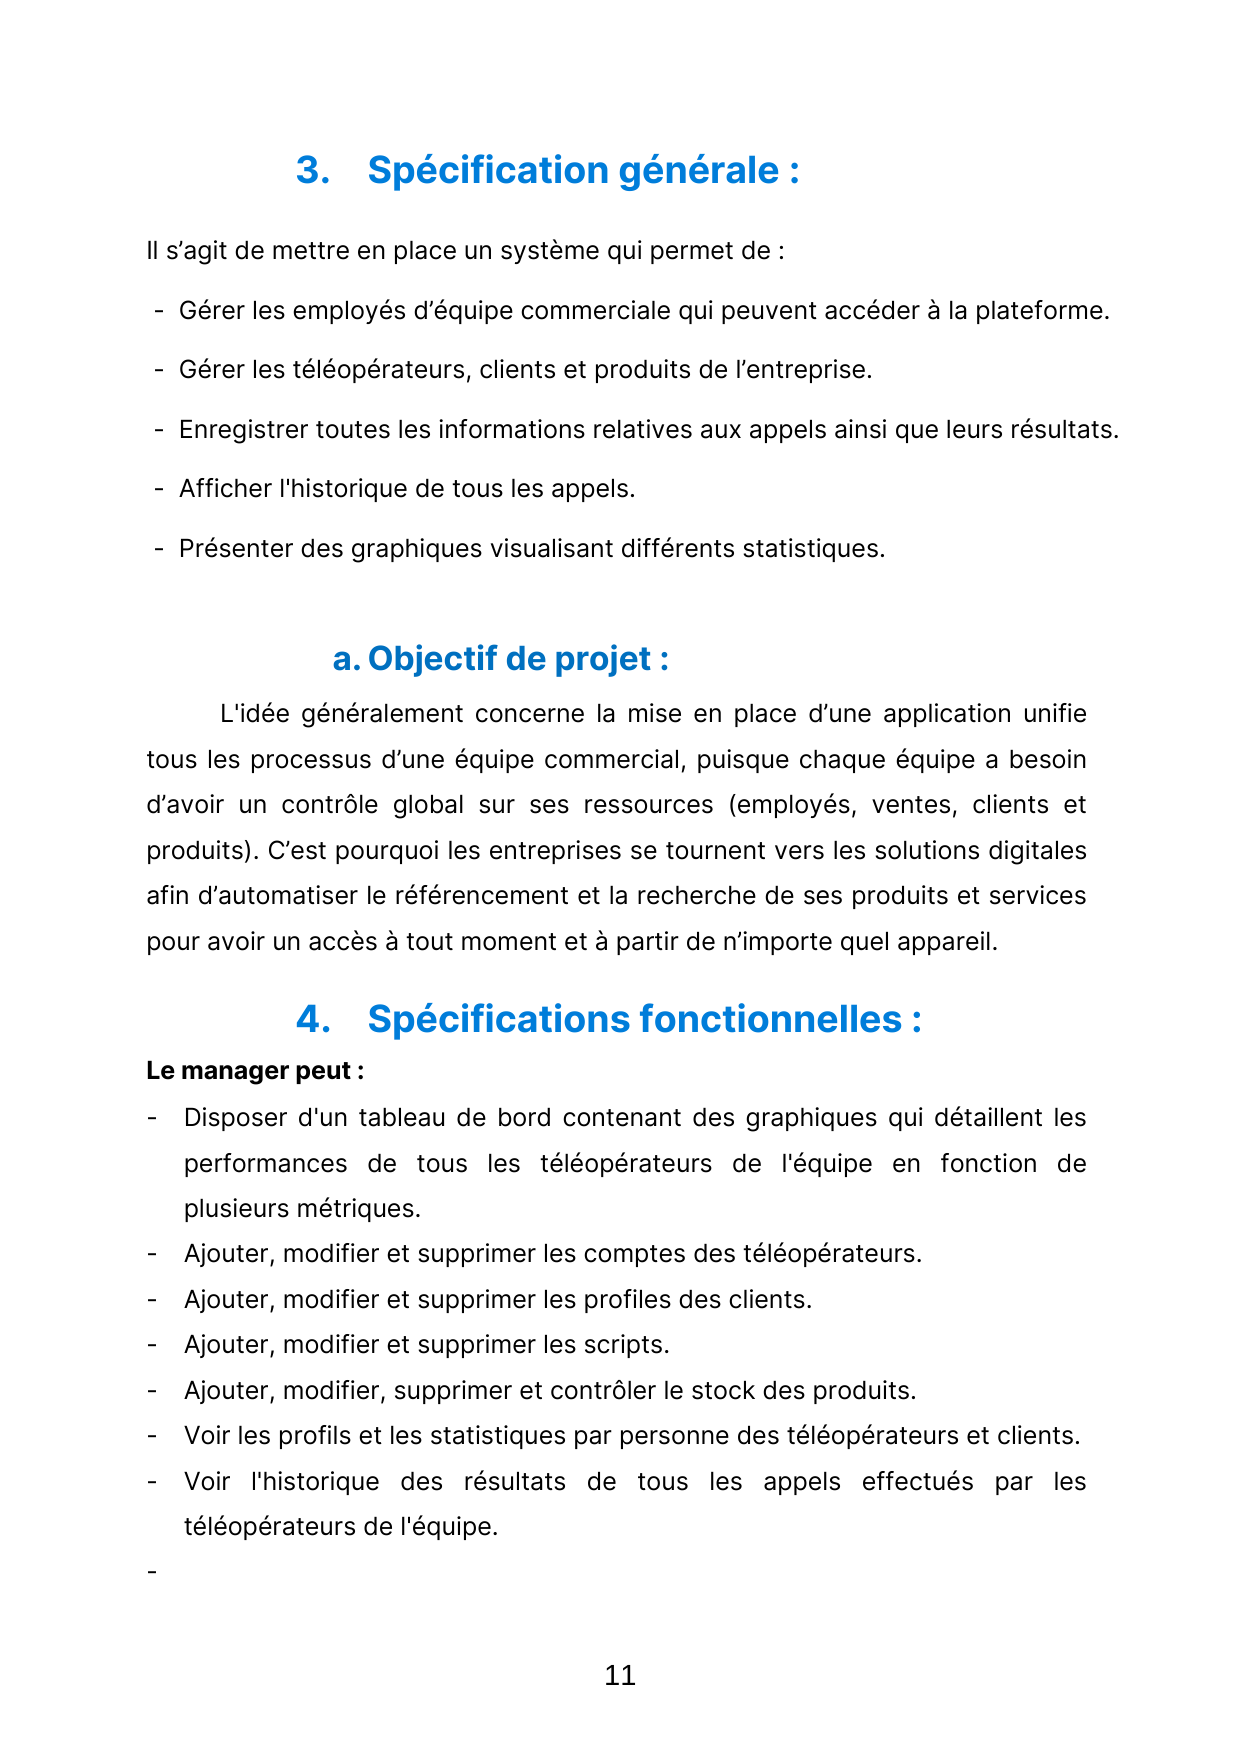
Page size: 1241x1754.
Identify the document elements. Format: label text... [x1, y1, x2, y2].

subtitle Objectif de projet : [258, 638, 1089, 678]
list Ajouter, modifier et supprimer les comptes des téléopérateurs. [146, 1238, 1089, 1269]
list Ajouter, modifier, supprimer et contrôler le stock des produits. [146, 1375, 1089, 1405]
text - Afficher l'historique de tous les appels. [146, 473, 1138, 504]
subtitle Spécifications fonctionnelles : [221, 996, 1089, 1041]
list Ajouter, modifier et supprimer les scripts. [146, 1329, 1089, 1360]
text - Gérer les employés d’équipe commerciale qui peuvent accéder à la plateforme. [146, 295, 1138, 325]
text - Présenter des graphiques visualisant différents statistiques. [146, 533, 1138, 563]
text L'idée généralement concerne la mise en place d’une application unifie tous les processus d’une équipe commercial, puisque chaque équipe a besoin d’avoir un contrôle global sur ses ressources (employés, ventes, clients et produits). C’est pourquoi les entreprises se tournent vers les solutions digitales afin d’automatiser le référencement et la recherche de ses produits et services pour avoir un accès à tout moment et à partir de n’importe quel appareil. [146, 698, 1089, 956]
list Disposer d'un tableau de bord contenant des graphiques qui détaillent les performances de tous les téléopérateurs de l'équipe en fonction de plusieurs métriques. [146, 1102, 1089, 1223]
text - Enregistrer toutes les informations relatives aux appels ainsi que leurs résultats. [146, 414, 1138, 444]
text - Gérer les téléopérateurs, clients et produits de l’entreprise. [146, 354, 1138, 385]
list Ajouter, modifier et supprimer les profiles des clients. [146, 1284, 1089, 1314]
list Voir l'historique des résultats de tous les appels effectués par les téléopérateurs de l'équipe. [146, 1466, 1089, 1541]
subtitle Spécification générale : [221, 147, 1089, 193]
text Le manager peut : [72, 1055, 1089, 1085]
list Voir les profils et les statistiques par personne des téléopérateurs et clients. [146, 1420, 1089, 1451]
text Il s’agit de mettre en place un système qui permet de : [72, 235, 1138, 266]
